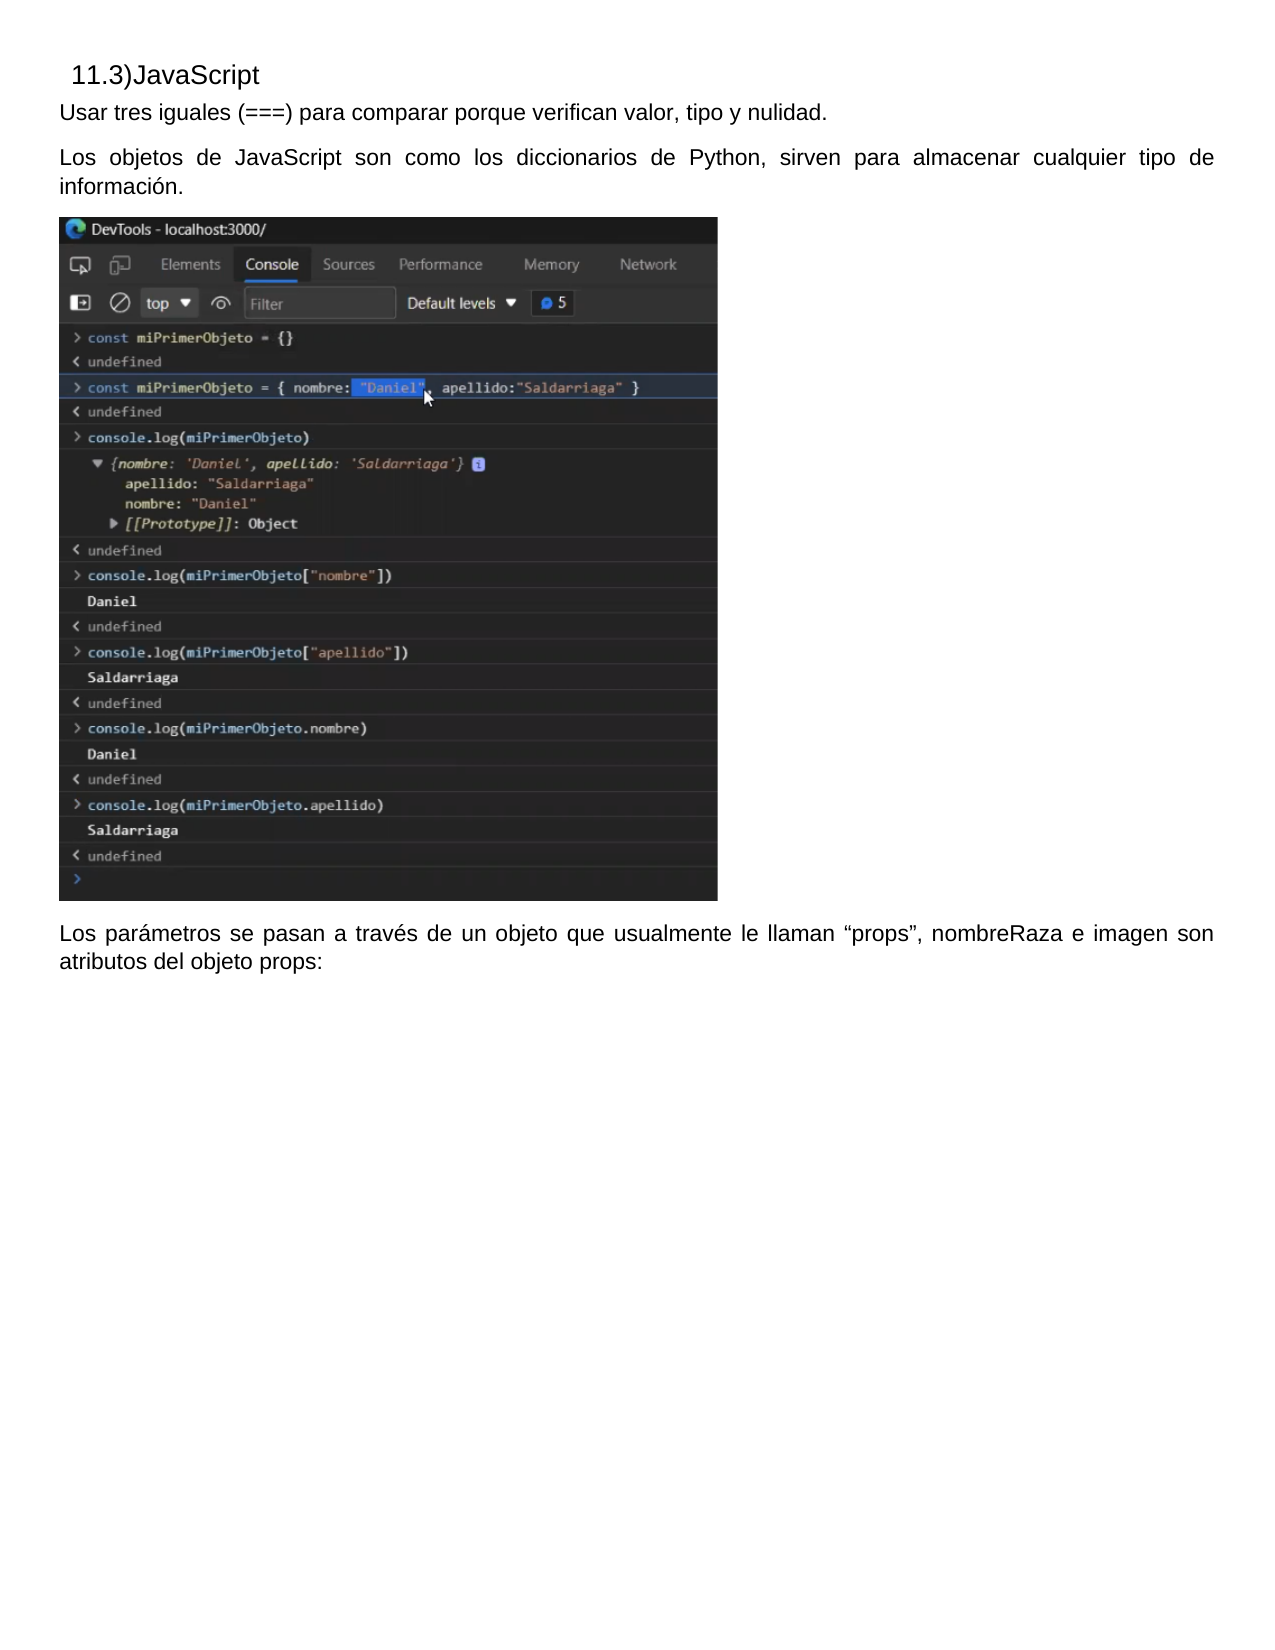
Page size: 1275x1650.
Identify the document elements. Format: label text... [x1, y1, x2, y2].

text Los parámetros se pasan a través de un objeto que usualmente le llaman “props”, nombreRaza e imagen son atributos del objeto props: [59, 920, 1216, 974]
picture [59, 217, 718, 901]
text Los objetos de JavaScript son como los diccionarios de Python, sirven para almacenar cualquier tipo de información. [59, 144, 1216, 199]
text Usar tres iguales (===) para comparar porque verifican valor, tipo y nulidad. [59, 99, 1216, 125]
subtitle JavaScript [71, 59, 1216, 90]
